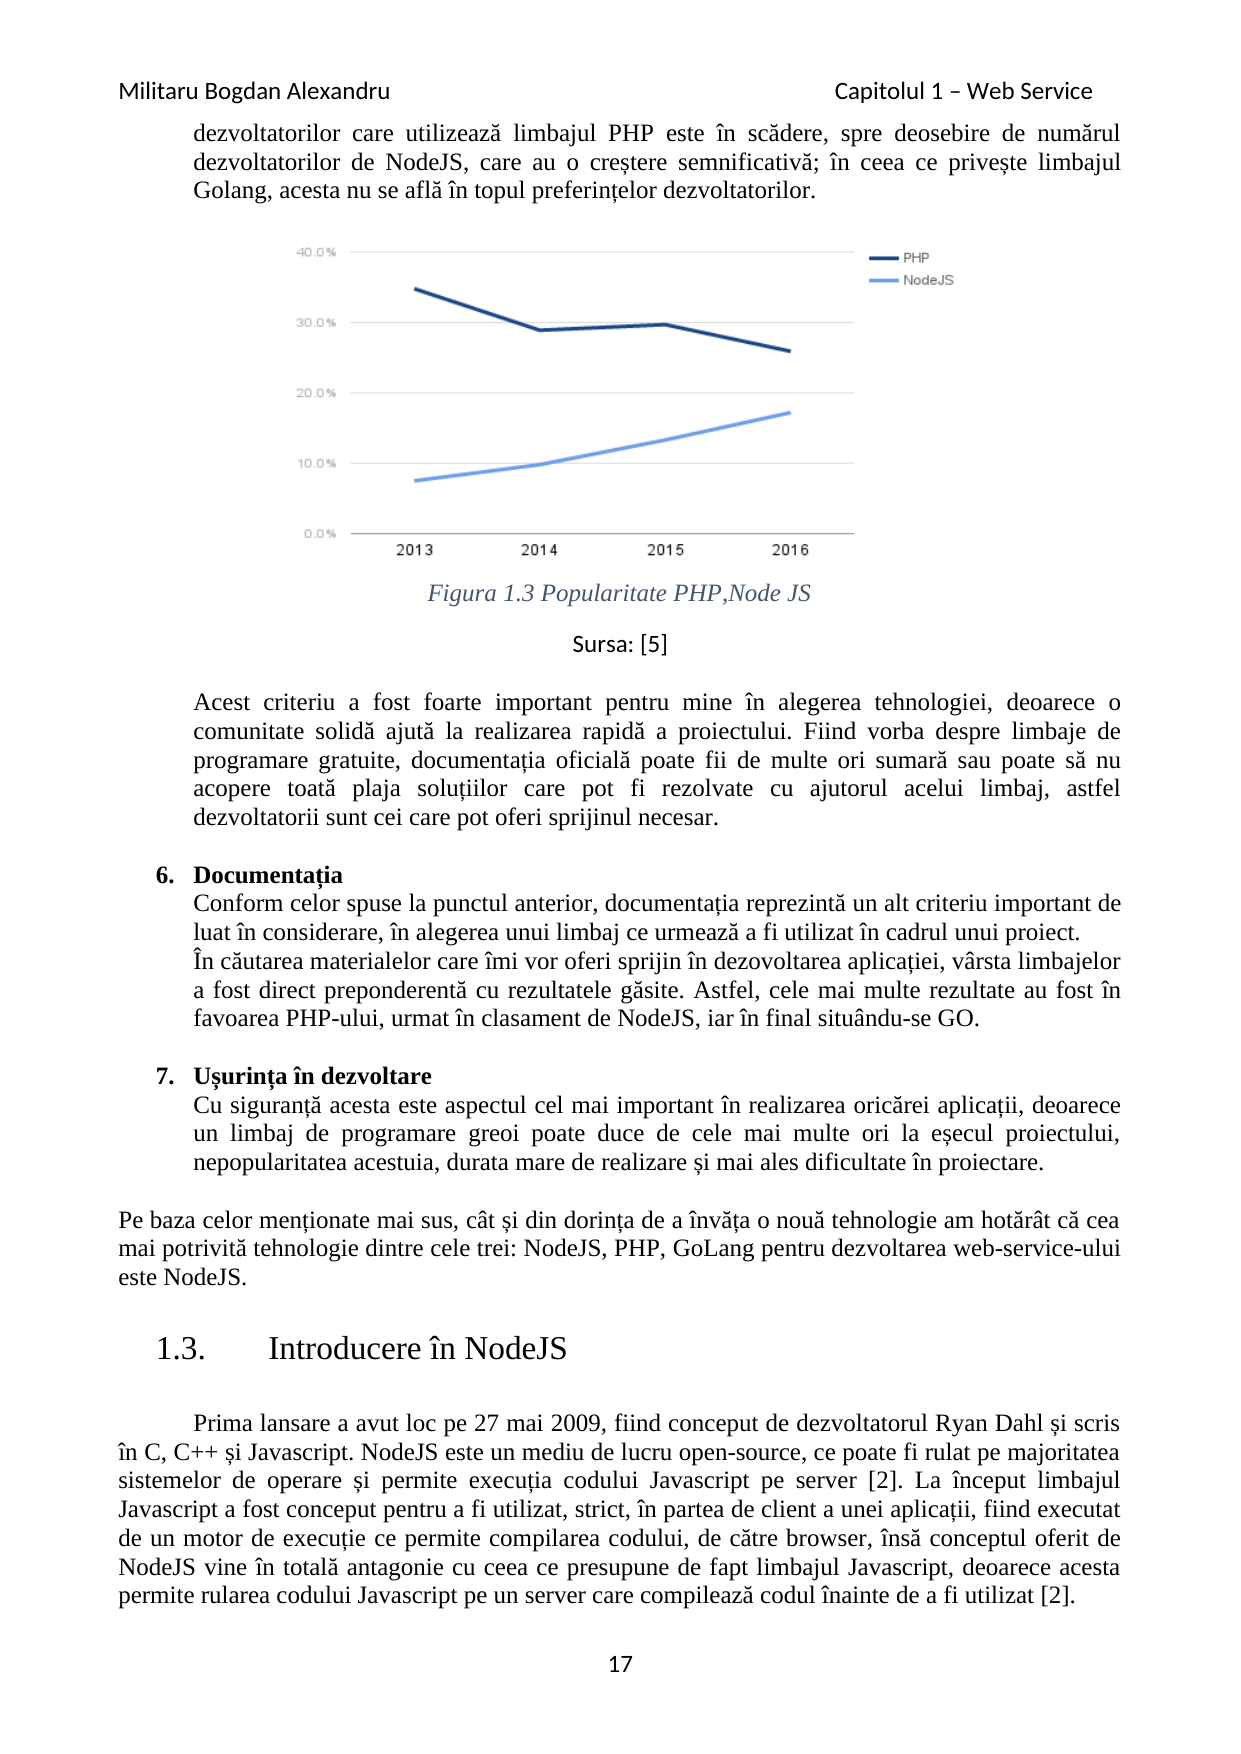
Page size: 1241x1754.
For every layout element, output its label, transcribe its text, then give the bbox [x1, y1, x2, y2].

picture [266, 204, 975, 579]
text Cu siguranță acesta este aspectul cel mai important în realizarea oricărei aplicații, deoarece un limbaj de programare greoi poate duce de cele mai multe ori la eșecul proiectului, nepopularitatea acestuia, durata mare de realizare și mai ales dificultate în proiectare. [193, 1090, 1122, 1176]
text Pe baza celor menționate mai sus, cât și din dorința de a învăța o nouă tehnologie am hotărât că cea mai potrivită tehnologie dintre cele trei: NodeJS, PHP, GoLang pentru dezvoltarea web-service-ului este NodeJS. [118, 1205, 1122, 1291]
text Prima lansare a avut loc pe 27 mai 2009, fiind conceput de dezvoltatorul Ryan Dahl și scris în C, C++ și Javascript. NodeJS este un mediu de lucru open-source, ce poate fi rulat pe majoritatea sistemelor de operare și permite execuția codului Javascript pe server [2]. La început limbajul Javascript a fost conceput pentru a fi utilizat, strict, în partea de client a unei aplicații, fiind executat de un motor de execuție ce permite compilarea codului, de către browser, însă conceptul oferit de NodeJS vine în totală antagonie cu ceea ce presupune de fapt limbajul Javascript, deoarece acesta permite rularea codului Javascript pe un server care compilează codul înainte de a fi utilizat [2]. [118, 1408, 1122, 1609]
text Sursa: [5] [118, 628, 1122, 658]
text Figura 1.3 Popularitate PHP,Node JS [118, 578, 1122, 607]
subtitle Introducere în NodeJS [156, 1328, 1122, 1367]
text Acest criteriu a fost foarte important pentru mine în alegerea tehnologiei, deoarece o comunitate solidă ajută la realizarea rapidă a proiectului. Fiind vorba despre limbaje de programare gratuite, documentația oficială poate fii de multe ori sumară sau poate să nu acopere toată plaja soluțiilor care pot fi rezolvate cu ajutorul acelui limbaj, astfel dezvoltatorii sunt cei care pot oferi sprijinul necesar. [193, 687, 1122, 831]
list Ușurința în dezvoltare [156, 1061, 1122, 1090]
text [193, 118, 1122, 204]
text În căutarea materialelor care îmi vor oferi sprijin în dezovoltarea aplicației, vârsta limbajelor a fost direct preponderentă cu rezultatele găsite. Astfel, cele mai multe rezultate au fost în favoarea PHP-ului, urmat în clasament de NodeJS, iar în final situându-se GO. [193, 946, 1122, 1032]
list Documentația [156, 860, 1122, 888]
text Conform celor spuse la punctul anterior, documentația reprezintă un alt criteriu important de luat în considerare, în alegerea unui limbaj ce urmează a fi utilizat în cadrul unui proiect. [193, 888, 1122, 946]
